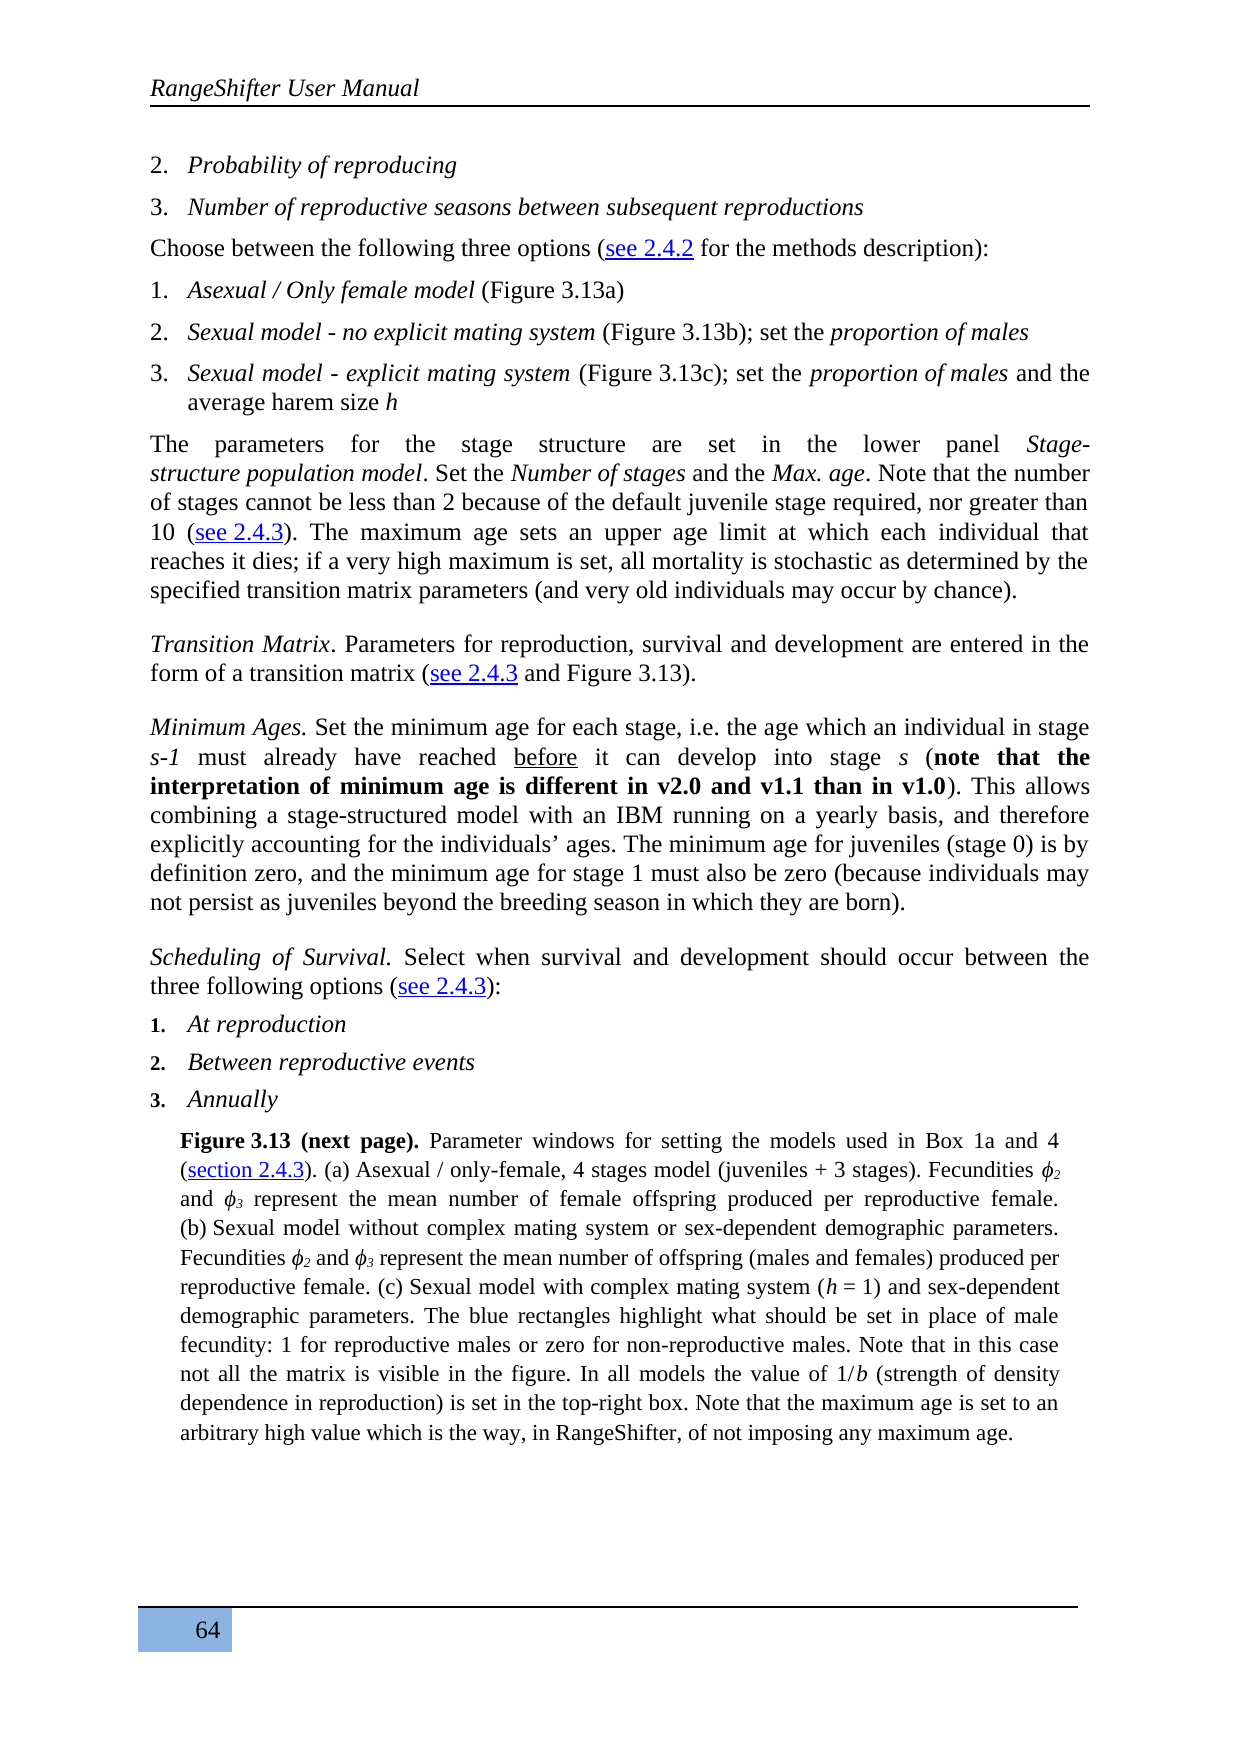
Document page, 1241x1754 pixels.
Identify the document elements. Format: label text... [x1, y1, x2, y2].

list Asexual / Only female model (Figure 3.13a) [150, 275, 1090, 304]
text Probability of reproducing [150, 150, 1090, 179]
text Between reproductive events [150, 1050, 1090, 1075]
list At reproduction [150, 1012, 1090, 1037]
text Transition Matrix. Parameters for reproduction, survival and development are entered in the form of a transition matrix (see 2.4.3 and Figure 3.13). [150, 629, 1090, 687]
text Scheduling of Survival. Select when survival and development should occur between the three following options (see 2.4.3): [150, 942, 1090, 1000]
text Number of reproductive seasons between subsequent reproductions [150, 192, 1090, 221]
text Choose between the following three options (see 2.4.2 for the methods description): [150, 233, 1090, 262]
text Sexual model - no explicit mating system (Figure 3.13b); set the proportion of males [150, 317, 1090, 346]
text Minimum Ages. Set the minimum age for each stage, i.e. the age which an individual in stage s-1 must already have reached before it can develop into stage s (note that the interpretation of minimum age is different in v2.0 and v1.1 than in v1.0). This allows combining a stage-structured model with an IBM running on a yearly basis, and therefore explicitly accounting for the individuals’ ages. The minimum age for juveniles (stage 0) is by definition zero, and the minimum age for stage 1 must also be zero (because individuals may not persist as juveniles beyond the breeding season in which they are born). [150, 712, 1090, 917]
subtitle Figure 3.13 (next page). Parameter windows for setting the models used in Box 1a and 4 (section 2.4.3). (a) Asexual / only-female, 4 stages model (juveniles + 3 stages). Fecundities ϕ2 and ϕ3 represent the mean number of female offspring produced per reproductive female. (b) Sexual model without complex mating system or sex-dependent demographic parameters. Fecundities ϕ2 and ϕ3 represent the mean number of offspring (males and females) produced per reproductive female. (c) Sexual model with complex mating system (h = 1) and sex-dependent demographic parameters. The blue rectangles highlight what should be set in place of male fecundity: 1 for reproductive males or zero for non-reproductive males. Note that in this case not all the matrix is visible in the figure. In all models the value of 1/b (strength of density dependence in reproduction) is set in the top-right box. Note that the maximum age is set to an arbitrary high value which is the way, in RangeShifter, of not imposing any maximum age. [180, 1125, 1060, 1446]
text Sexual model - explicit mating system (Figure 3.13c); set the proportion of males and the average harem size h [150, 358, 1090, 417]
text The parameters for the stage structure are set in the lower panel Stage-structure population model. Set the Number of stages and the Max. age. Note that the number of stages cannot be less than 2 because of the default juvenile stage required, nor greater than 10 (see 2.4.3). The maximum age sets an upper age limit at which each individual that reaches it dies; if a very high maximum is set, all mortality is stochastic as determined by the specified transition matrix parameters (and very old individuals may occur by chance). [150, 429, 1090, 604]
text Annually [150, 1087, 1090, 1112]
